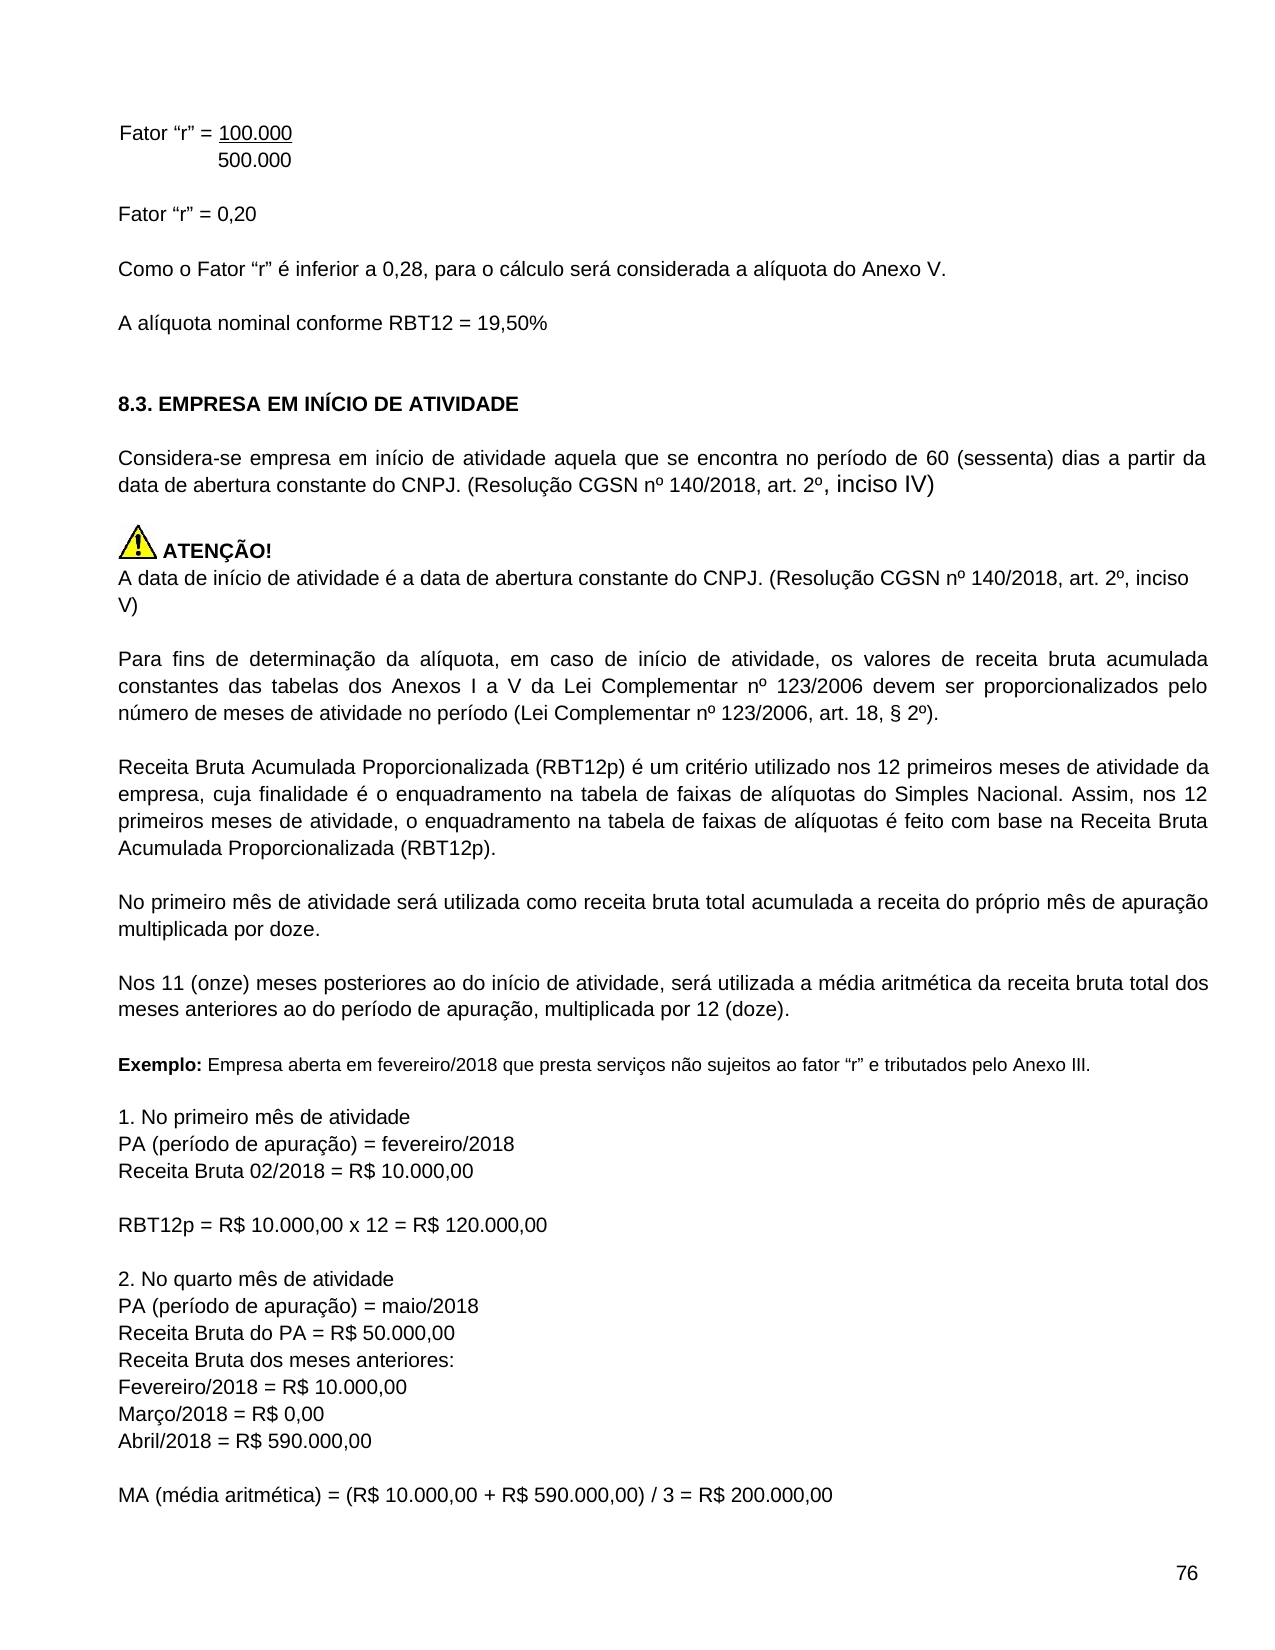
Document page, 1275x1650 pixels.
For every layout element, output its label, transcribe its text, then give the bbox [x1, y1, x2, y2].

text Receita Bruta Acumulada Proporcionalizada (RBT12p) é um critério utilizado nos 12 primeiros meses de atividade da empresa, cuja finalidade é o enquadramento na tabela de faixas de alíquotas do Simples Nacional. Assim, nos 12 primeiros meses de atividade, o enquadramento na tabela de faixas de alíquotas é feito com base na Receita Bruta Acumulada Proporcionalizada (RBT12p). [118, 755, 1210, 860]
text A data de início de atividade é a data de abertura constante do CNPJ. (Resolução CGSN nº 140/2018, art. 2º, inciso V) [118, 566, 1208, 617]
list No primeiro mês de atividade [118, 1105, 1227, 1129]
text Nos 11 (onze) meses posteriores ao do início de atividade, será utilizada a média aritmética da receita bruta total dos meses anteriores ao do período de apuração, multiplicada por 12 (doze). [118, 970, 1210, 1021]
picture [118, 524, 157, 559]
text PA (período de apuração) = maio/2018 Receita Bruta do PA = R$ 50.000,00 Receita Bruta dos meses anteriores: [118, 1294, 524, 1372]
text Fator “r” = 0,20 [118, 202, 1227, 226]
text Fator “r” = 100.000 [14, 121, 292, 145]
text No primeiro mês de atividade será utilizada como receita bruta total acumulada a receita do próprio mês de apuração multiplicada por doze. [118, 890, 1210, 941]
text Fevereiro/2018 = R$ 10.000,00 Março/2018 = R$ 0,00 Abril/2018 = R$ 590.000,00 [118, 1375, 416, 1453]
text RBT12p = R$ 10.000,00 x 12 = R$ 120.000,00 [118, 1213, 1227, 1237]
text MA (média aritmética) = (R$ 10.000,00 + R$ 590.000,00) / 3 = R$ 200.000,00 [118, 1483, 1227, 1507]
text Considera-se empresa em início de atividade aquela que se encontra no período de 60 (sessenta) dias a partir da data de abertura constante do CNPJ. (Resolução CGSN nº 140/2018, art. 2º, inciso IV) [118, 446, 1227, 497]
subtitle EMPRESA EM INÍCIO DE ATIVIDADE [118, 392, 1227, 416]
text PA (período de apuração) = fevereiro/2018 Receita Bruta 02/2018 = R$ 10.000,00 [118, 1132, 524, 1183]
text Para fins de determinação da alíquota, em caso de início de atividade, os valores de receita bruta acumulada constantes das tabelas dos Anexos I a V da Lei Complementar nº 123/2006 devem ser proporcionalizados pelo número de meses de atividade no período (Lei Complementar nº 123/2006, art. 18, § 2º). [118, 647, 1210, 724]
subtitle ATENÇÃO! [118, 524, 1227, 563]
list No quarto mês de atividade [118, 1267, 1227, 1291]
text Exemplo: Empresa aberta em fevereiro/2018 que presta serviços não sujeitos ao fator “r” e tributados pelo Anexo III. [118, 1053, 1227, 1075]
text Como o Fator “r” é inferior a 0,28, para o cálculo será considerada a alíquota do Anexo V. A alíquota nominal conforme RBT12 = 19,50% [118, 256, 949, 334]
text 500.000 [14, 148, 292, 172]
